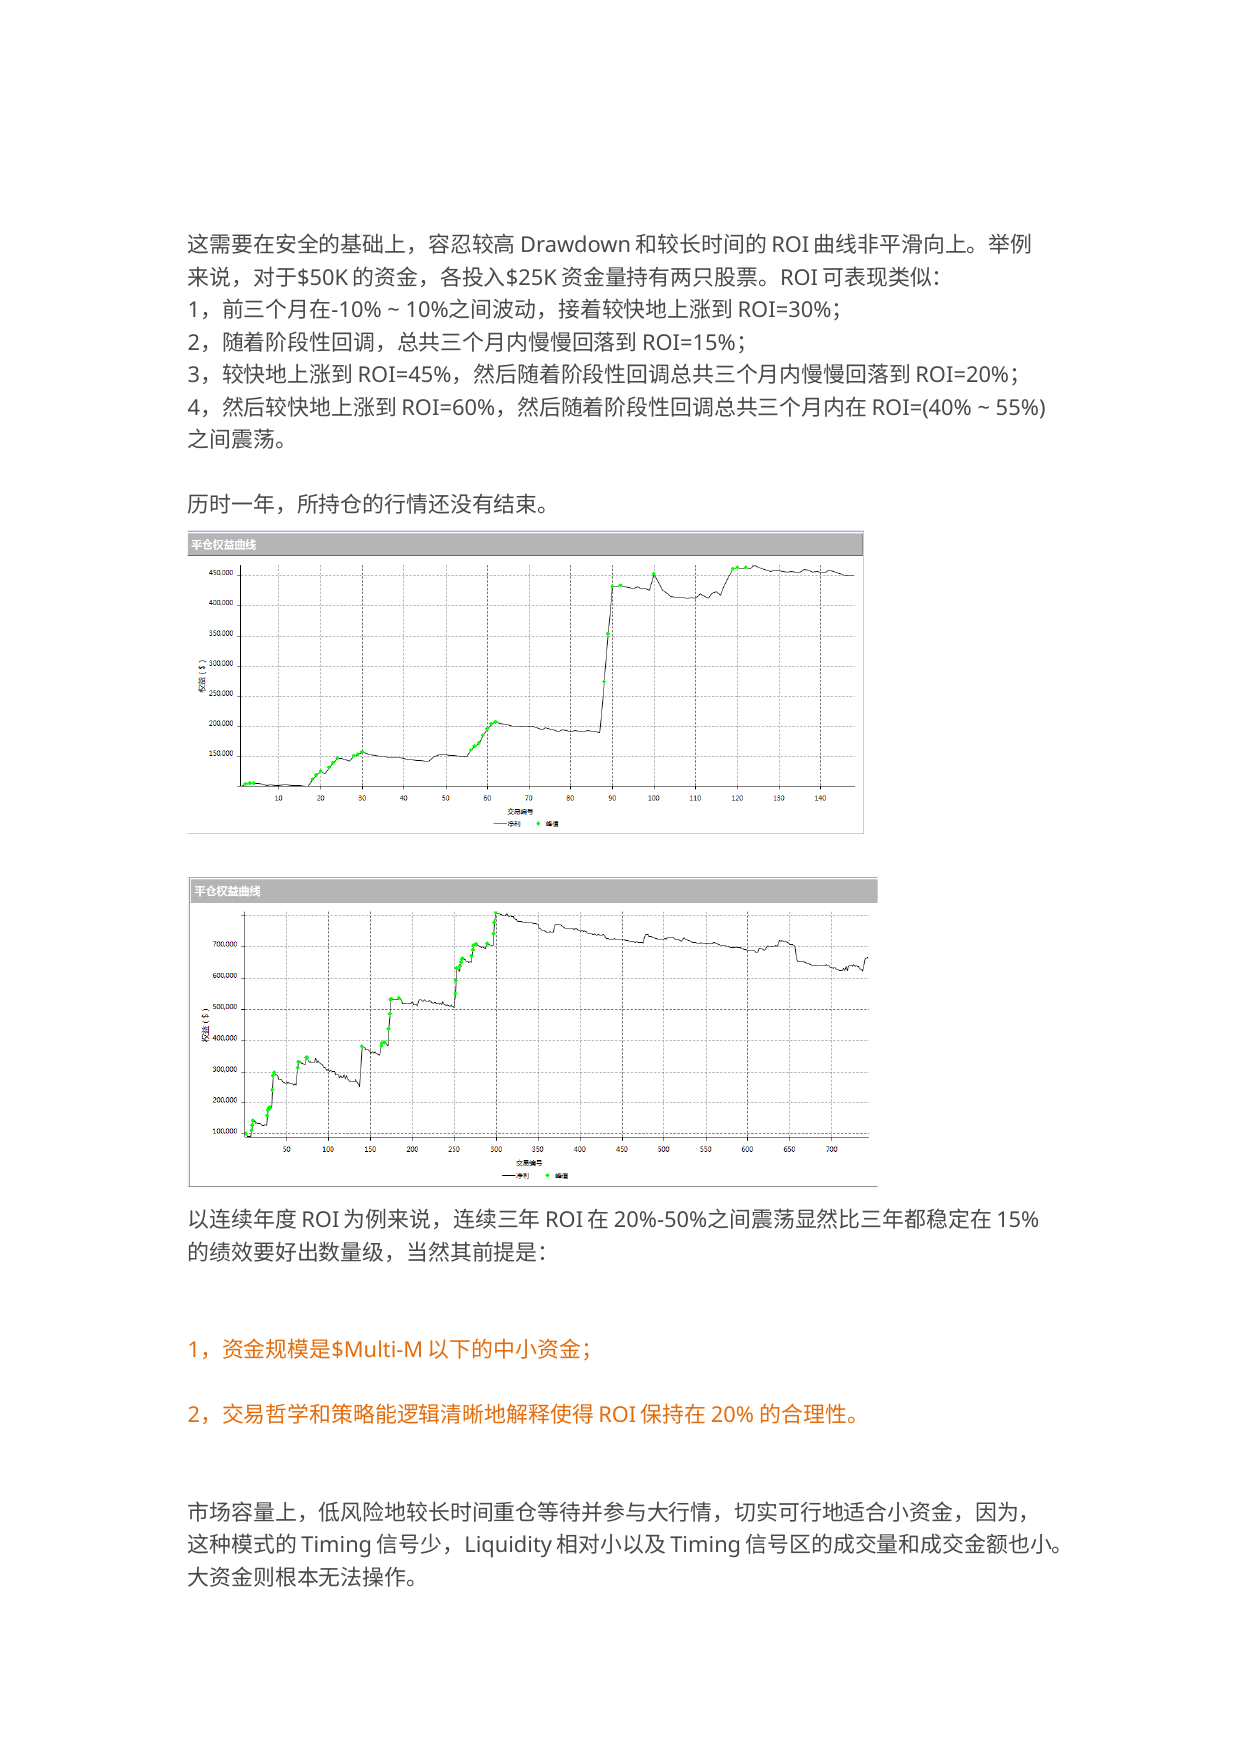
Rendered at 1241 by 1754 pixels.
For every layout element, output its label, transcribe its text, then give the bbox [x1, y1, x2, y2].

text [187, 1364, 1053, 1592]
picture [187, 877, 878, 1188]
picture [187, 530, 864, 834]
text 1，资金规模是$Multi-M以下的中小资金； [187, 1267, 1053, 1364]
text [187, 162, 1053, 454]
